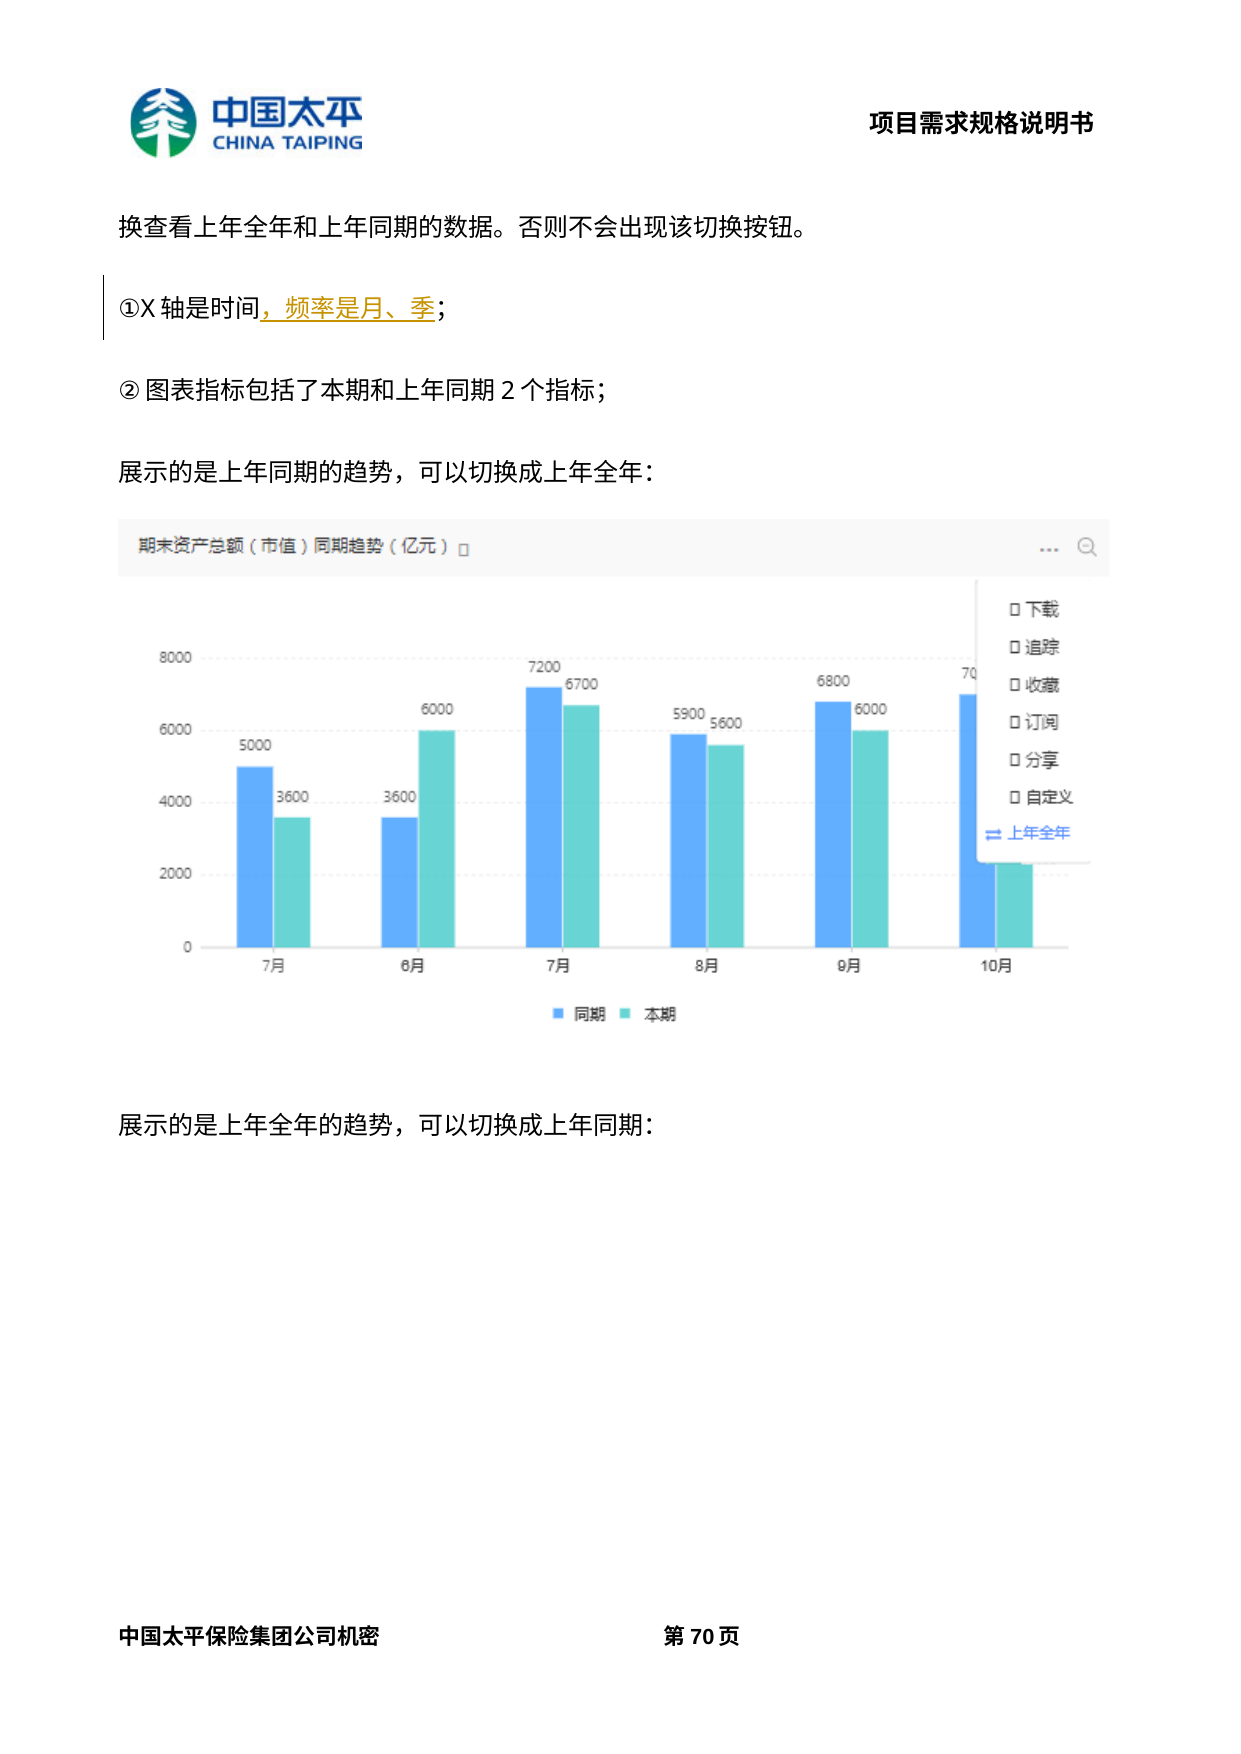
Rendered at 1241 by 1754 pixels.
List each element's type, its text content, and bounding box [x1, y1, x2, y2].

text 展示的是上年全年的趋势，可以切换成上年同期： [118, 1091, 1122, 1156]
text 当指标卡同时满足下面条件时，指标卡右上角...会出现“上年全年/上年同期”按钮进行切换查看上年全年和上年同期的数据。否则不会出现该切换按钮。 [118, 193, 1122, 258]
text ②图表指标包括了本期和上年同期2个指标； [118, 356, 1122, 421]
text 展示的是上年同期的趋势，可以切换成上年全年： [118, 438, 1122, 503]
picture [118, 519, 1111, 1048]
text ①X轴是时间； [118, 274, 1122, 339]
picture [130, 88, 362, 158]
